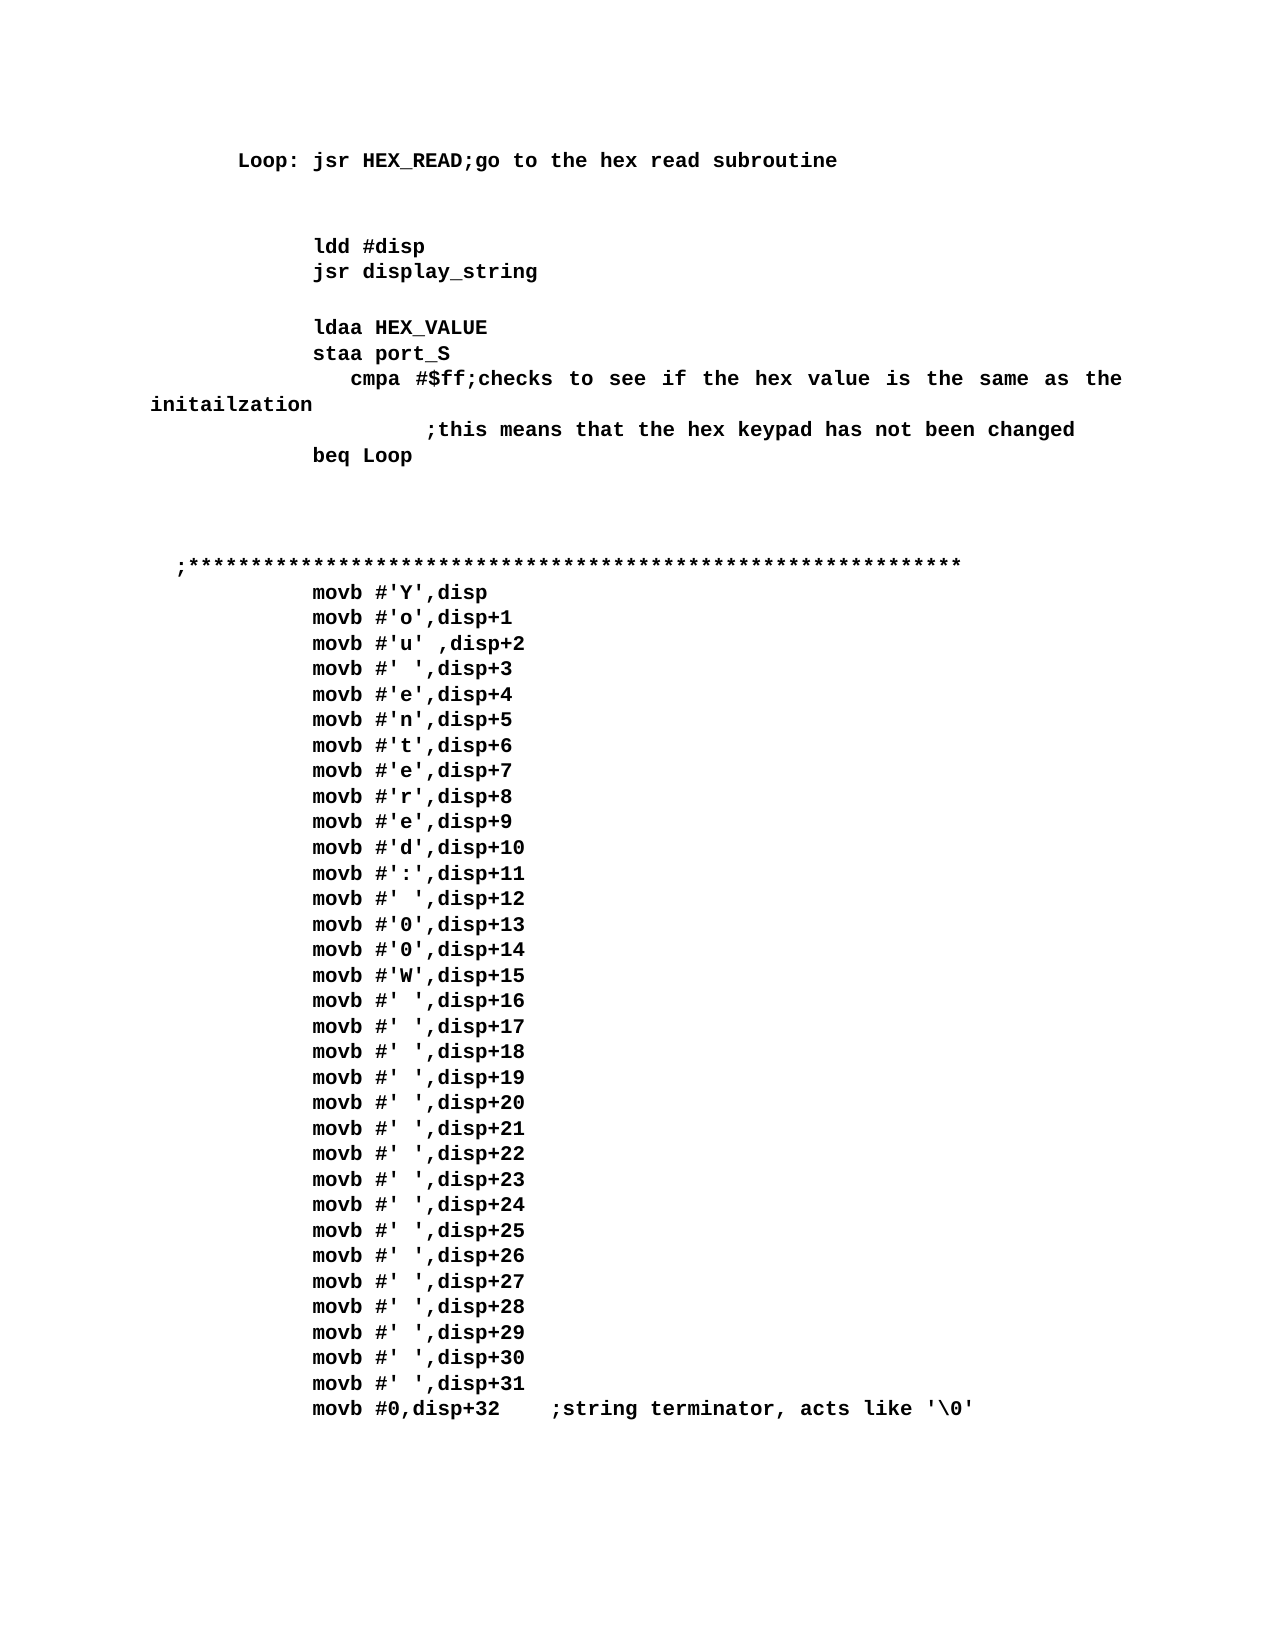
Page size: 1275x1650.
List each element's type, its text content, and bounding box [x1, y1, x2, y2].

text ldaa HEX_VALUE [150, 317, 1125, 341]
text movb #'u' ,disp+2 [150, 633, 1125, 656]
text movb #' ',disp+25 [150, 1220, 1125, 1243]
text movb #' ',disp+21 [150, 1118, 1125, 1141]
text movb #'e',disp+4 [150, 684, 1125, 707]
text movb #' ',disp+19 [150, 1067, 1125, 1090]
text movb #' ',disp+18 [150, 1041, 1125, 1065]
text Loop: jsr HEX_READ;go to the hex read subroutine [150, 150, 1125, 174]
text movb #' ',disp+17 [150, 1016, 1125, 1039]
text movb #'o',disp+1 [150, 607, 1125, 631]
text movb #' ',disp+22 [150, 1143, 1125, 1167]
text staa port_S [150, 343, 1125, 366]
text movb #'e',disp+9 [150, 811, 1125, 835]
text ;************************************************************** [150, 556, 1125, 580]
text movb #' ',disp+16 [150, 990, 1125, 1014]
text movb #'e',disp+7 [150, 760, 1125, 784]
text movb #' ',disp+3 [150, 658, 1125, 682]
text movb #'n',disp+5 [150, 709, 1125, 733]
text movb #'0',disp+14 [150, 939, 1125, 963]
text ldd #disp [150, 236, 1125, 259]
text beq Loop [150, 445, 1125, 468]
text movb #' ',disp+26 [150, 1245, 1125, 1269]
text movb #' ',disp+24 [150, 1194, 1125, 1218]
text movb #' ',disp+27 [150, 1271, 1125, 1294]
text movb #' ',disp+12 [150, 888, 1125, 912]
text movb #'W',disp+15 [150, 964, 1125, 988]
text movb #'0',disp+13 [150, 913, 1125, 937]
text movb #' ',disp+28 [150, 1296, 1125, 1320]
text movb #' ',disp+20 [150, 1092, 1125, 1116]
text ;this means that the hex keypad has not been changed [150, 419, 1125, 443]
text movb #' ',disp+29 [150, 1322, 1125, 1346]
text movb #'Y',disp [150, 582, 1125, 605]
text movb #' ',disp+30 [150, 1347, 1125, 1371]
text movb #'d',disp+10 [150, 837, 1125, 861]
text movb #' ',disp+23 [150, 1169, 1125, 1192]
text movb #'r',disp+8 [150, 786, 1125, 809]
text movb #0,disp+32 ;string terminator, acts like '\0' [150, 1398, 1125, 1422]
text movb #' ',disp+31 [150, 1373, 1125, 1397]
text movb #'t',disp+6 [150, 735, 1125, 758]
text movb #':',disp+11 [150, 862, 1125, 886]
text cmpa #$ff;checks to see if the hex value is the same as the initailzation [150, 368, 1125, 417]
text jsr display_string [150, 261, 1125, 285]
